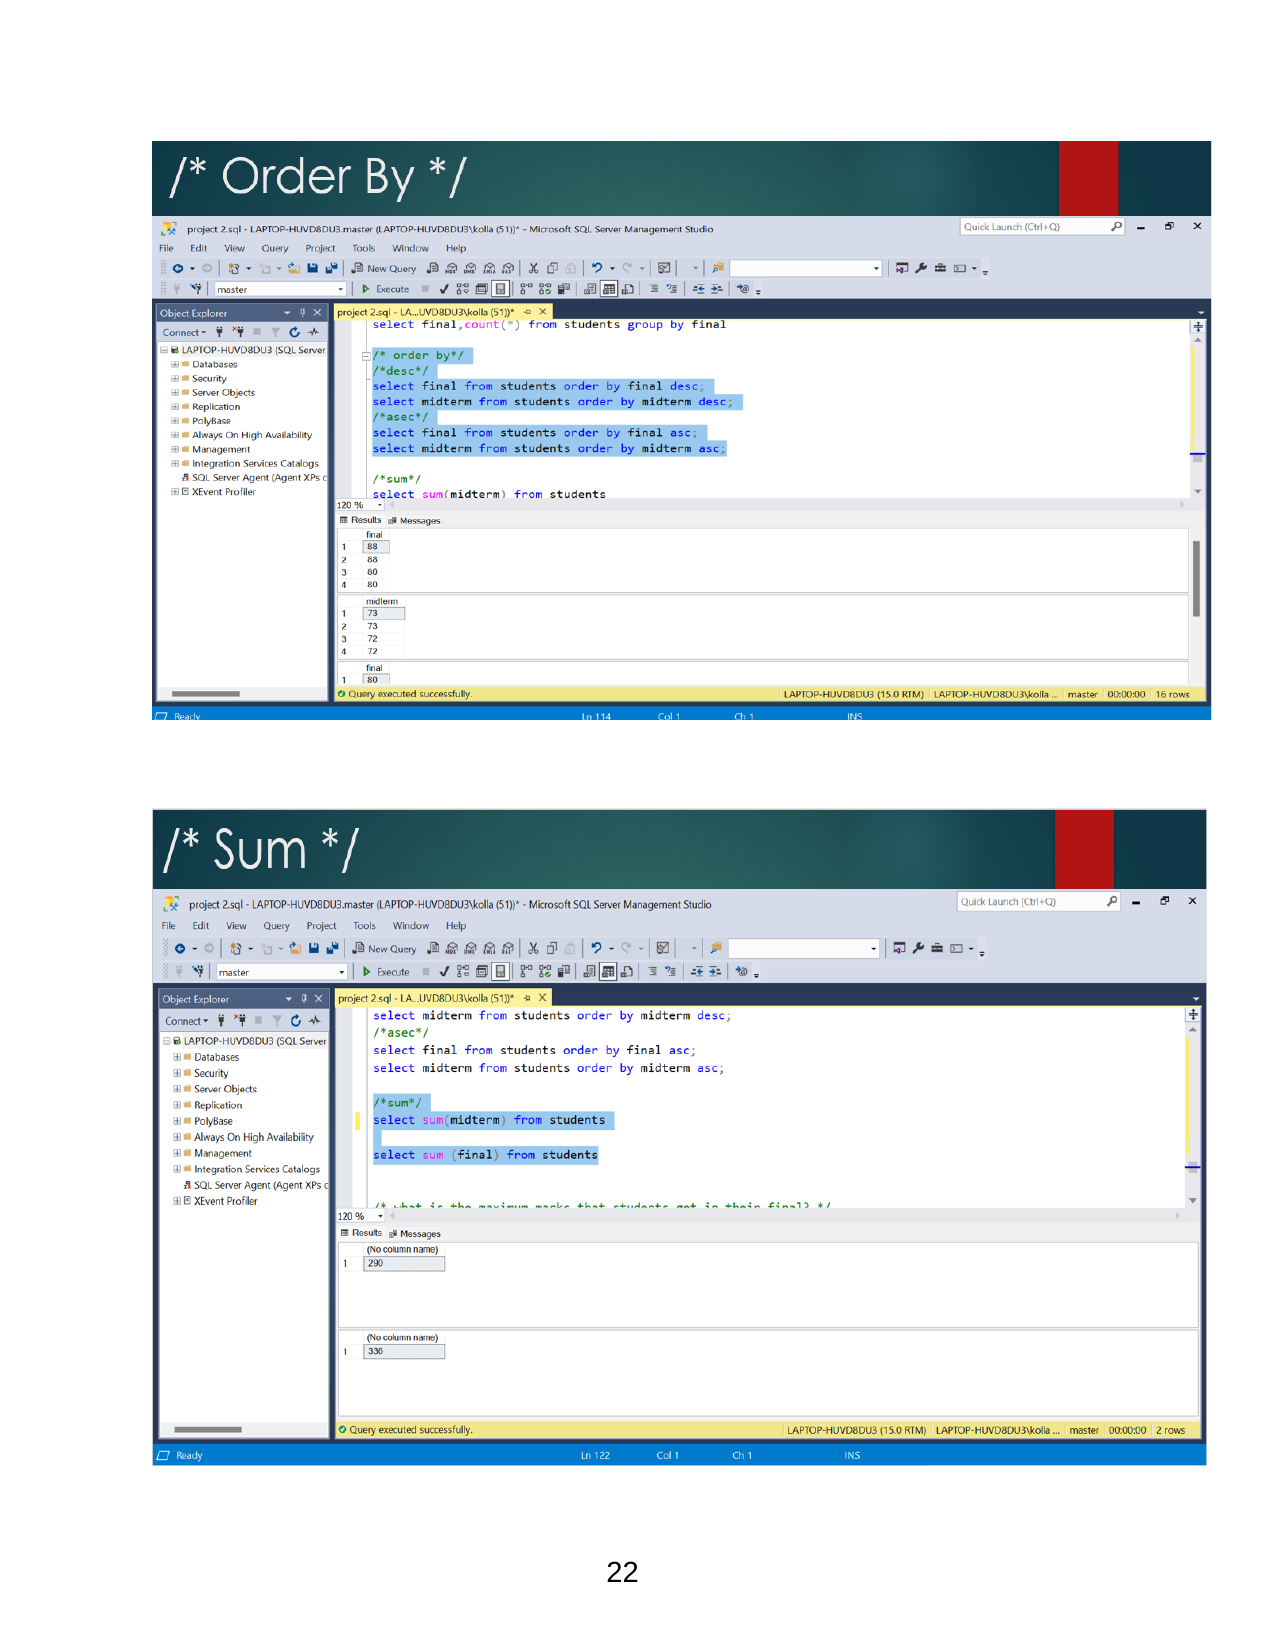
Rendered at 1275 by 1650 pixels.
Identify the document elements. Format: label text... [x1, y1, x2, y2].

picture [152, 808, 1207, 1466]
subtitle 22 [152, 1554, 1096, 1588]
picture [152, 141, 1212, 720]
